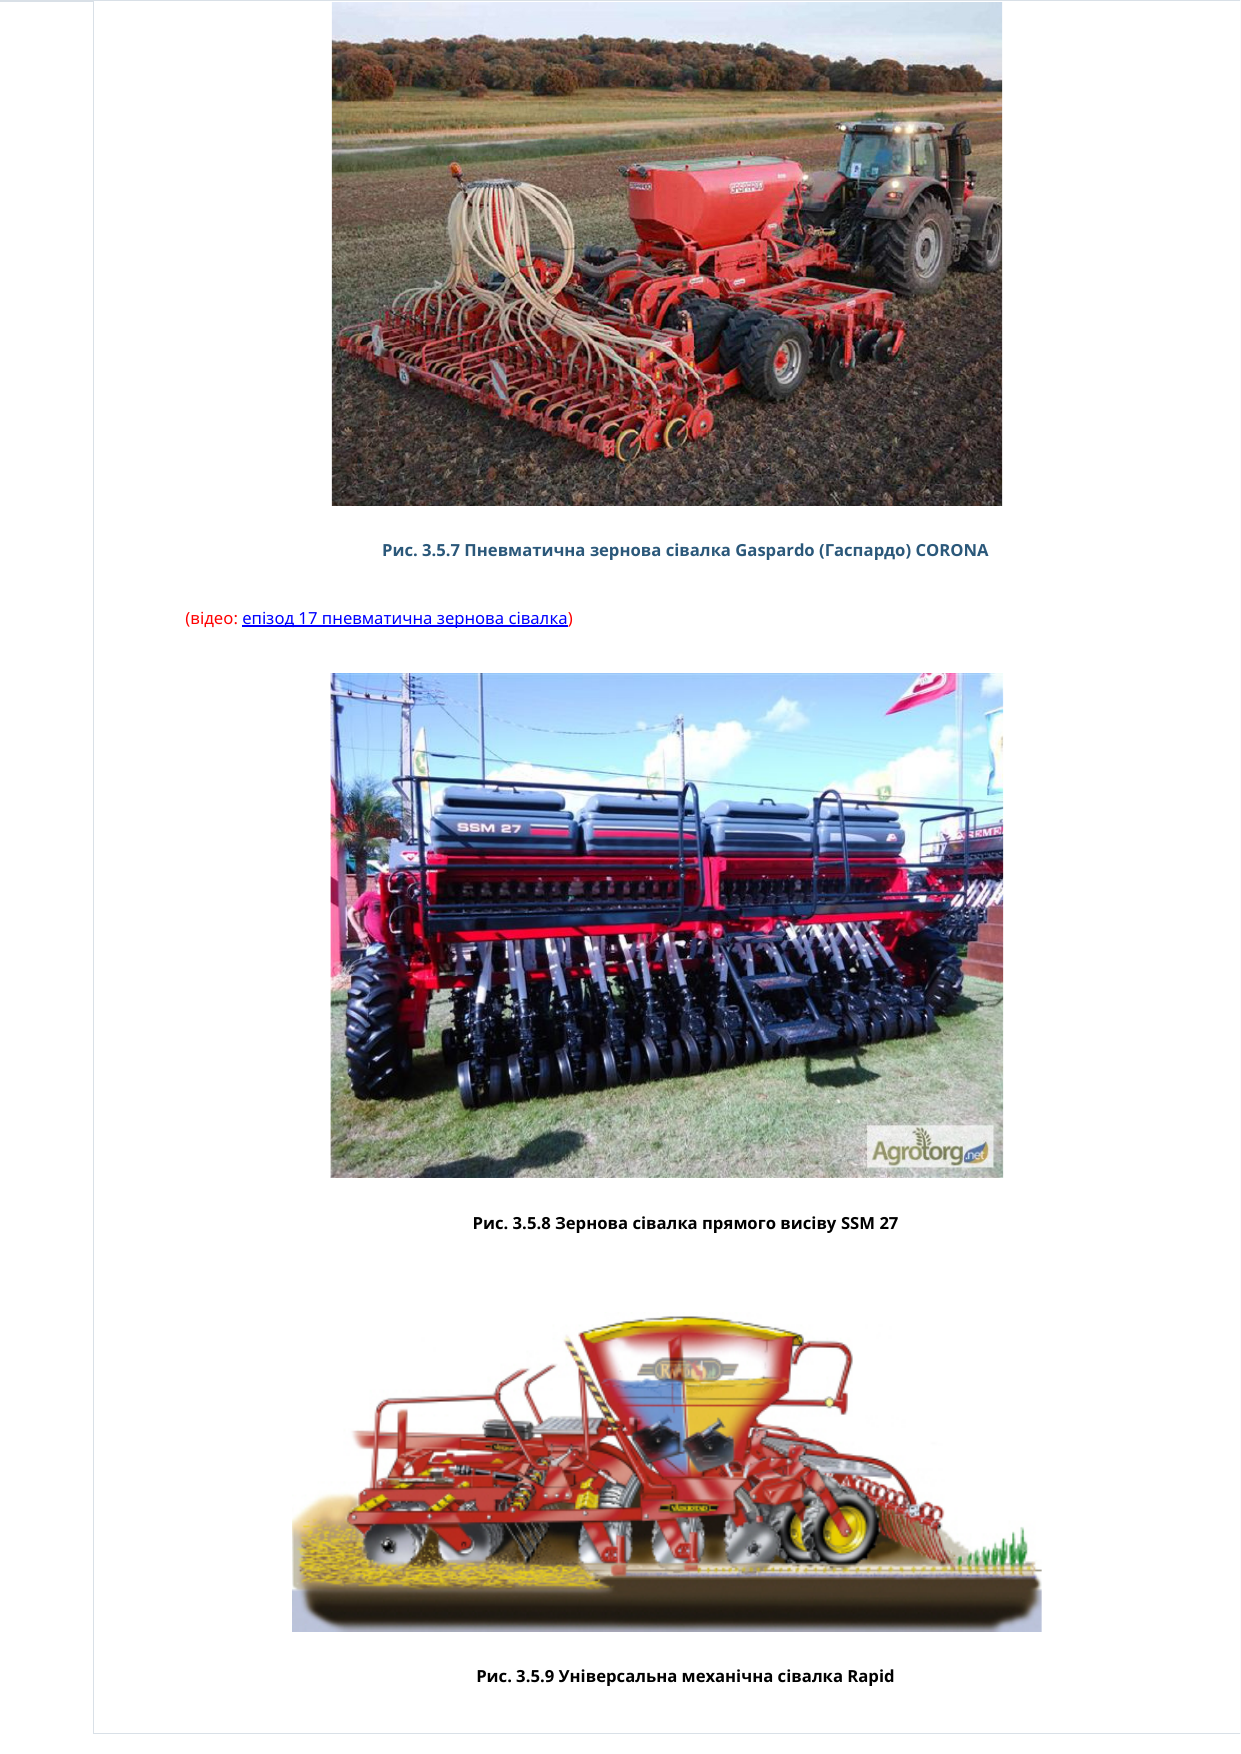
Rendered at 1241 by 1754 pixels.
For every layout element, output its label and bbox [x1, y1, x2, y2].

picture [330, 673, 1004, 1178]
picture [331, 2, 1003, 506]
picture [292, 1312, 1042, 1632]
table_cell [94, 1, 1240, 1733]
